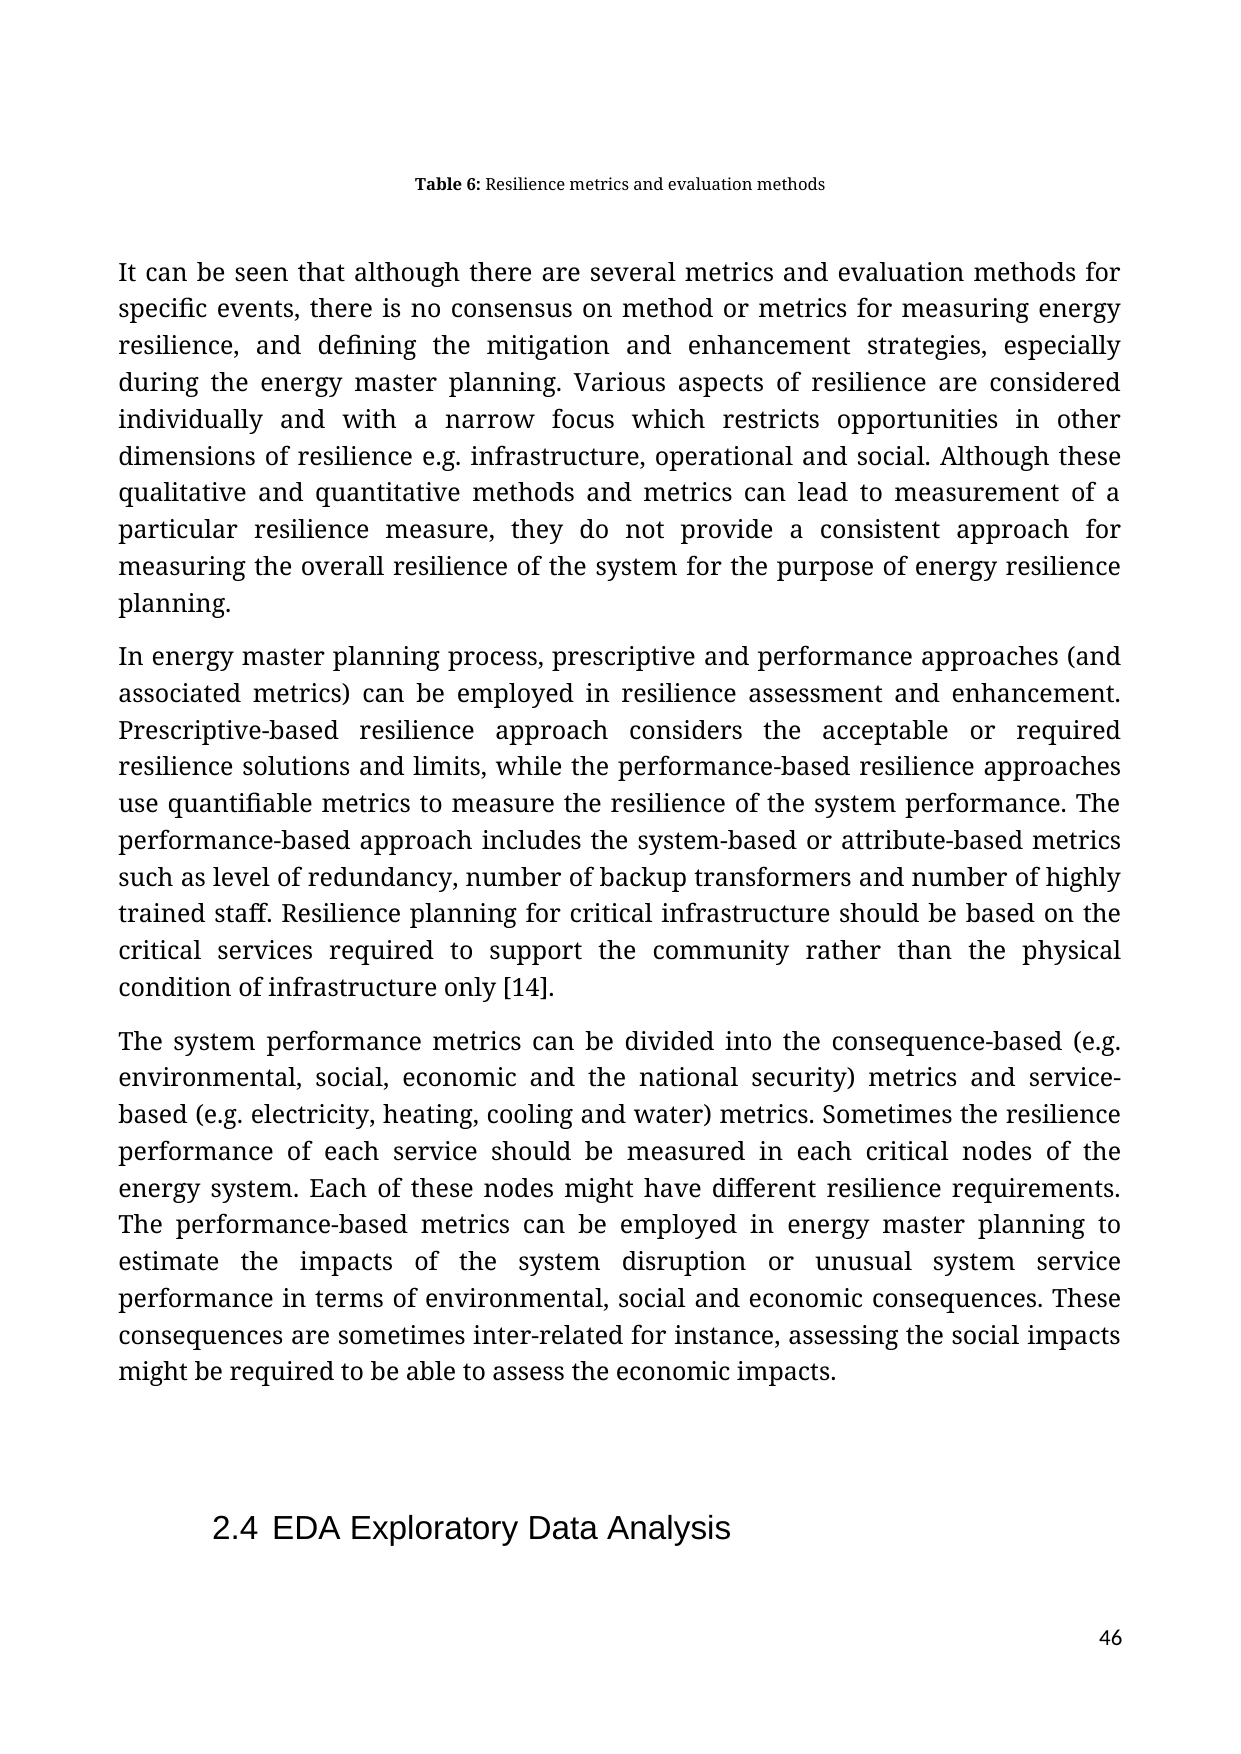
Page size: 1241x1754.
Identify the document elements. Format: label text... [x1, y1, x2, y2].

text The system performance metrics can be divided into the consequence-based (e.g. environmental, social, economic and the national security) metrics and service-based (e.g. electricity, heating, cooling and water) metrics. Sometimes the resilience performance of each service should be measured in each critical nodes of the energy system. Each of these nodes might have different resilience requirements. The performance-based metrics can be employed in energy master planning to estimate the impacts of the system disruption or unusual system service performance in terms of environmental, social and economic consequences. These consequences are sometimes inter-related for instance, assessing the social impacts might be required to be able to assess the economic impacts. [118, 1023, 1122, 1388]
text Table 6: Resilience metrics and evaluation methods [118, 148, 1122, 195]
text In energy master planning process, prescriptive and performance approaches (and associated metrics) can be employed in resilience assessment and enhancement. Prescriptive-based resilience approach considers the acceptable or required resilience solutions and limits, while the performance-based resilience approaches use quantifiable metrics to measure the resilience of the system performance. The performance-based approach includes the system-based or attribute-based metrics such as level of redundancy, number of backup transformers and number of highly trained staff. Resilience planning for critical infrastructure should be based on the critical services required to support the community rather than the physical condition of infrastructure only [14]. [118, 639, 1122, 1004]
text It can be seen that although there are several metrics and evaluation methods for specific events, there is no consensus on method or metrics for measuring energy resilience, and defining the mitigation and enhancement strategies, especially during the energy master planning. Various aspects of resilience are considered individually and with a narrow focus which restricts opportunities in other dimensions of resilience e.g. infrastructure, operational and social. Although these qualitative and quantitative methods and metrics can lead to measurement of a particular resilience measure, they do not provide a consistent approach for measuring the overall resilience of the system for the purpose of energy resilience planning. [118, 254, 1122, 619]
subtitle EDA Exploratory Data Analysis [212, 1508, 1122, 1546]
